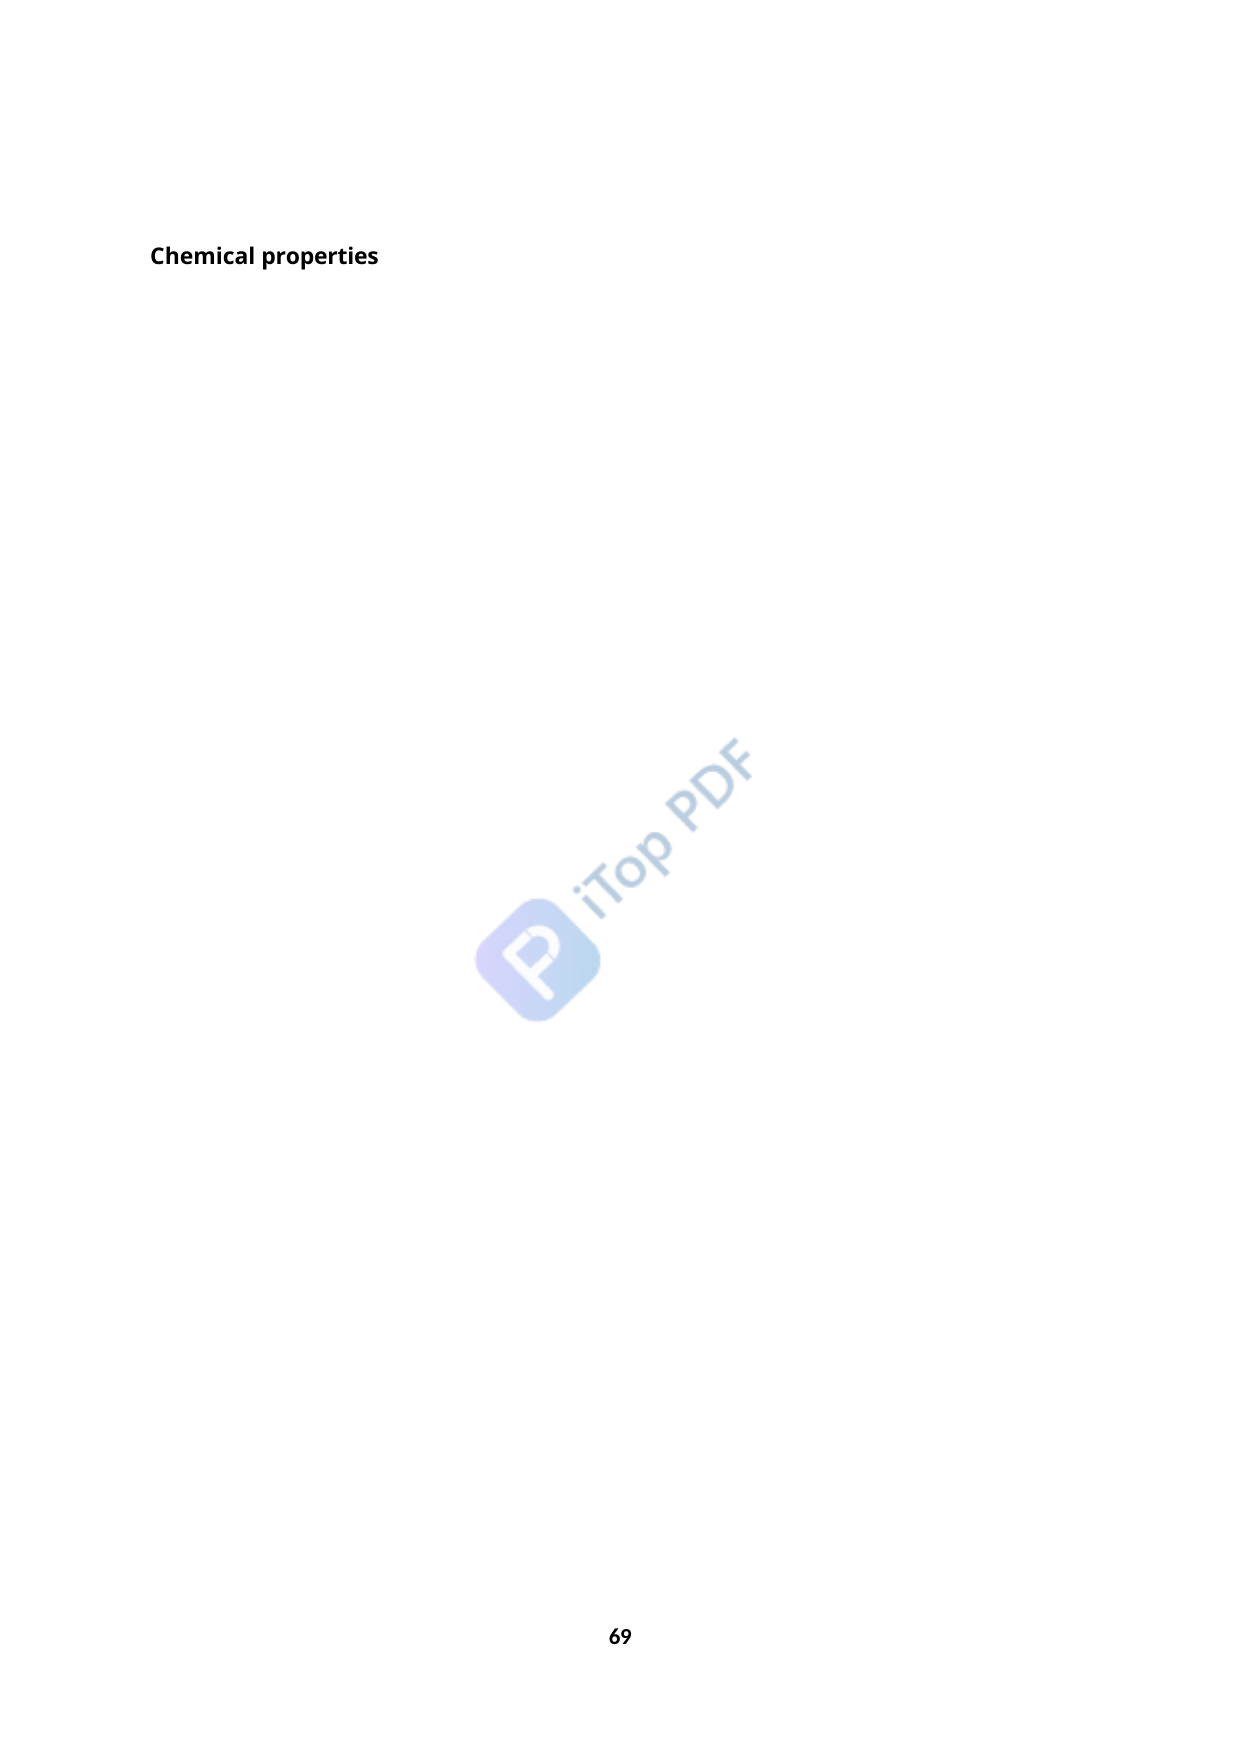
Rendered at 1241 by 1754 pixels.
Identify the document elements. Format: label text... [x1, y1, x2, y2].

text Chemical properties [150, 240, 1240, 271]
picture [465, 722, 776, 1033]
